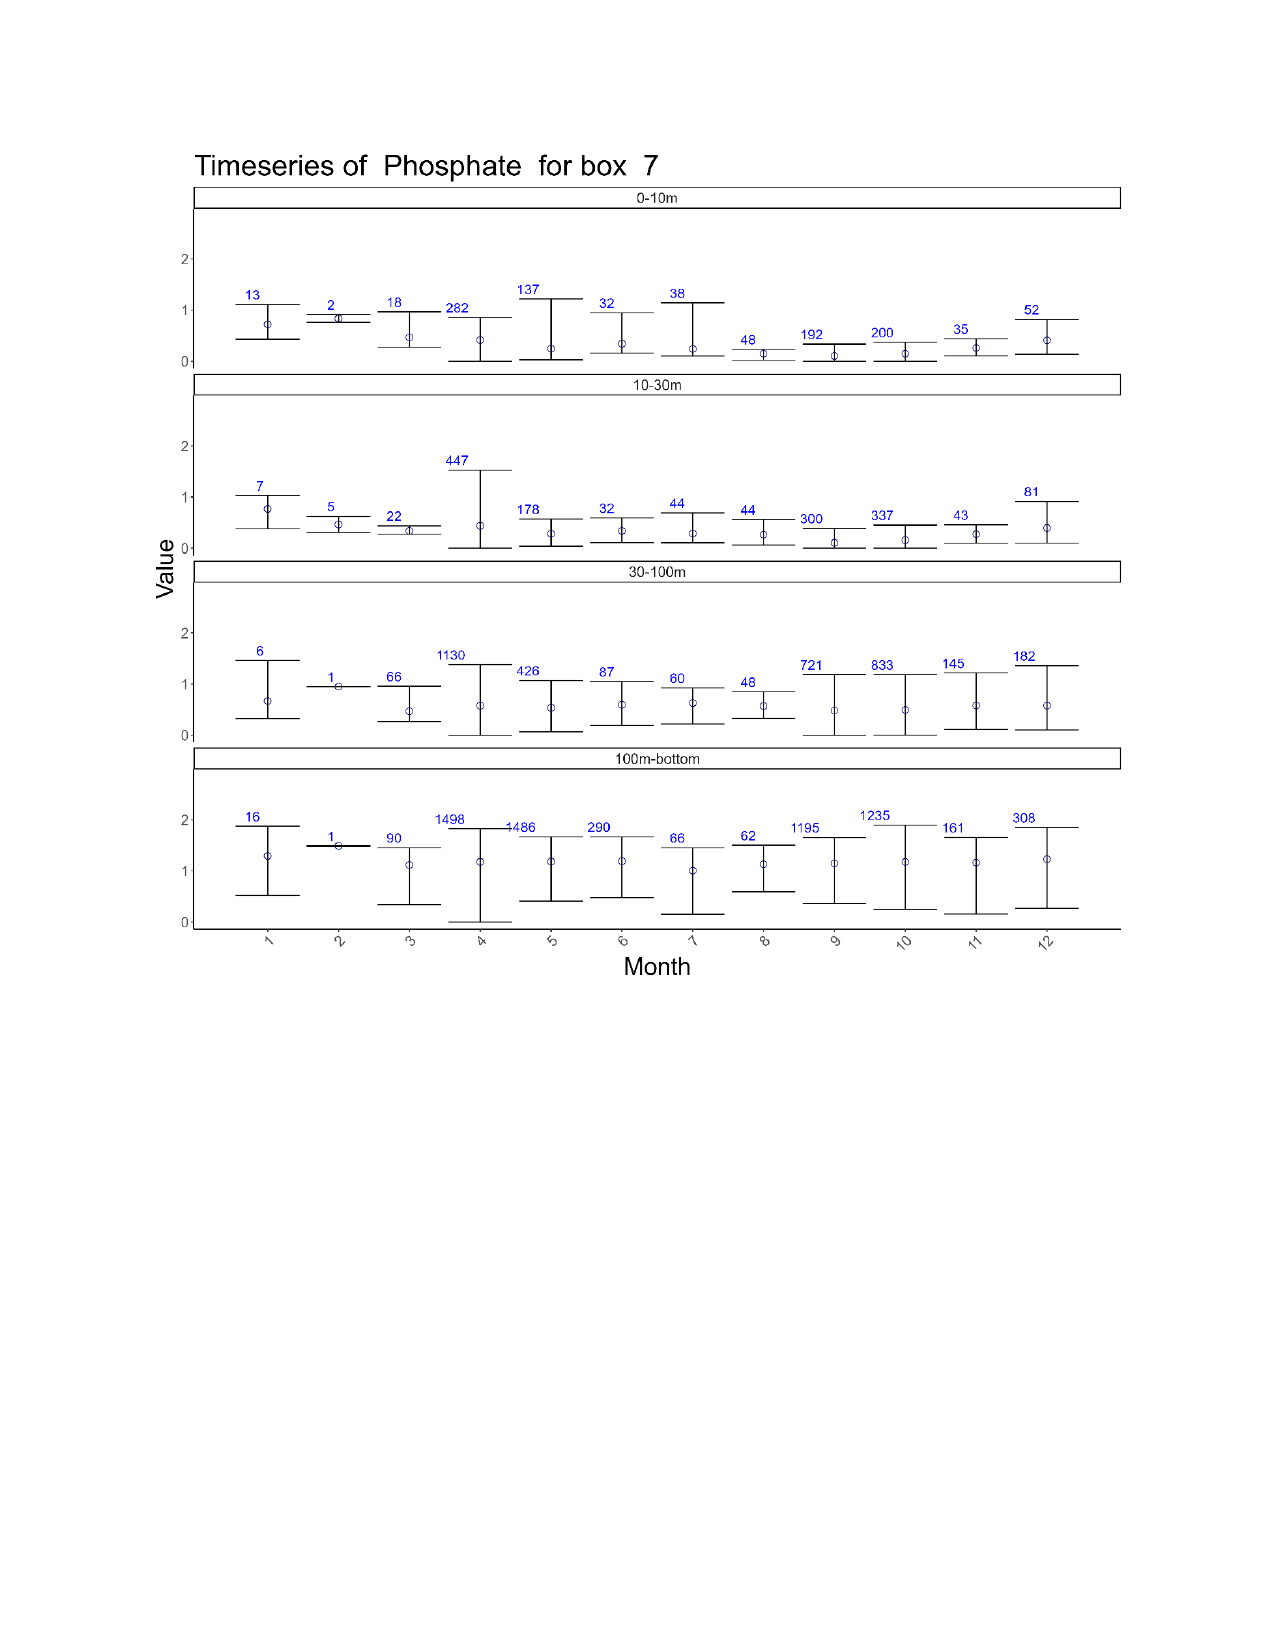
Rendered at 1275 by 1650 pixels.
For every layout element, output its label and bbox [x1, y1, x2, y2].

picture [150, 150, 1125, 985]
